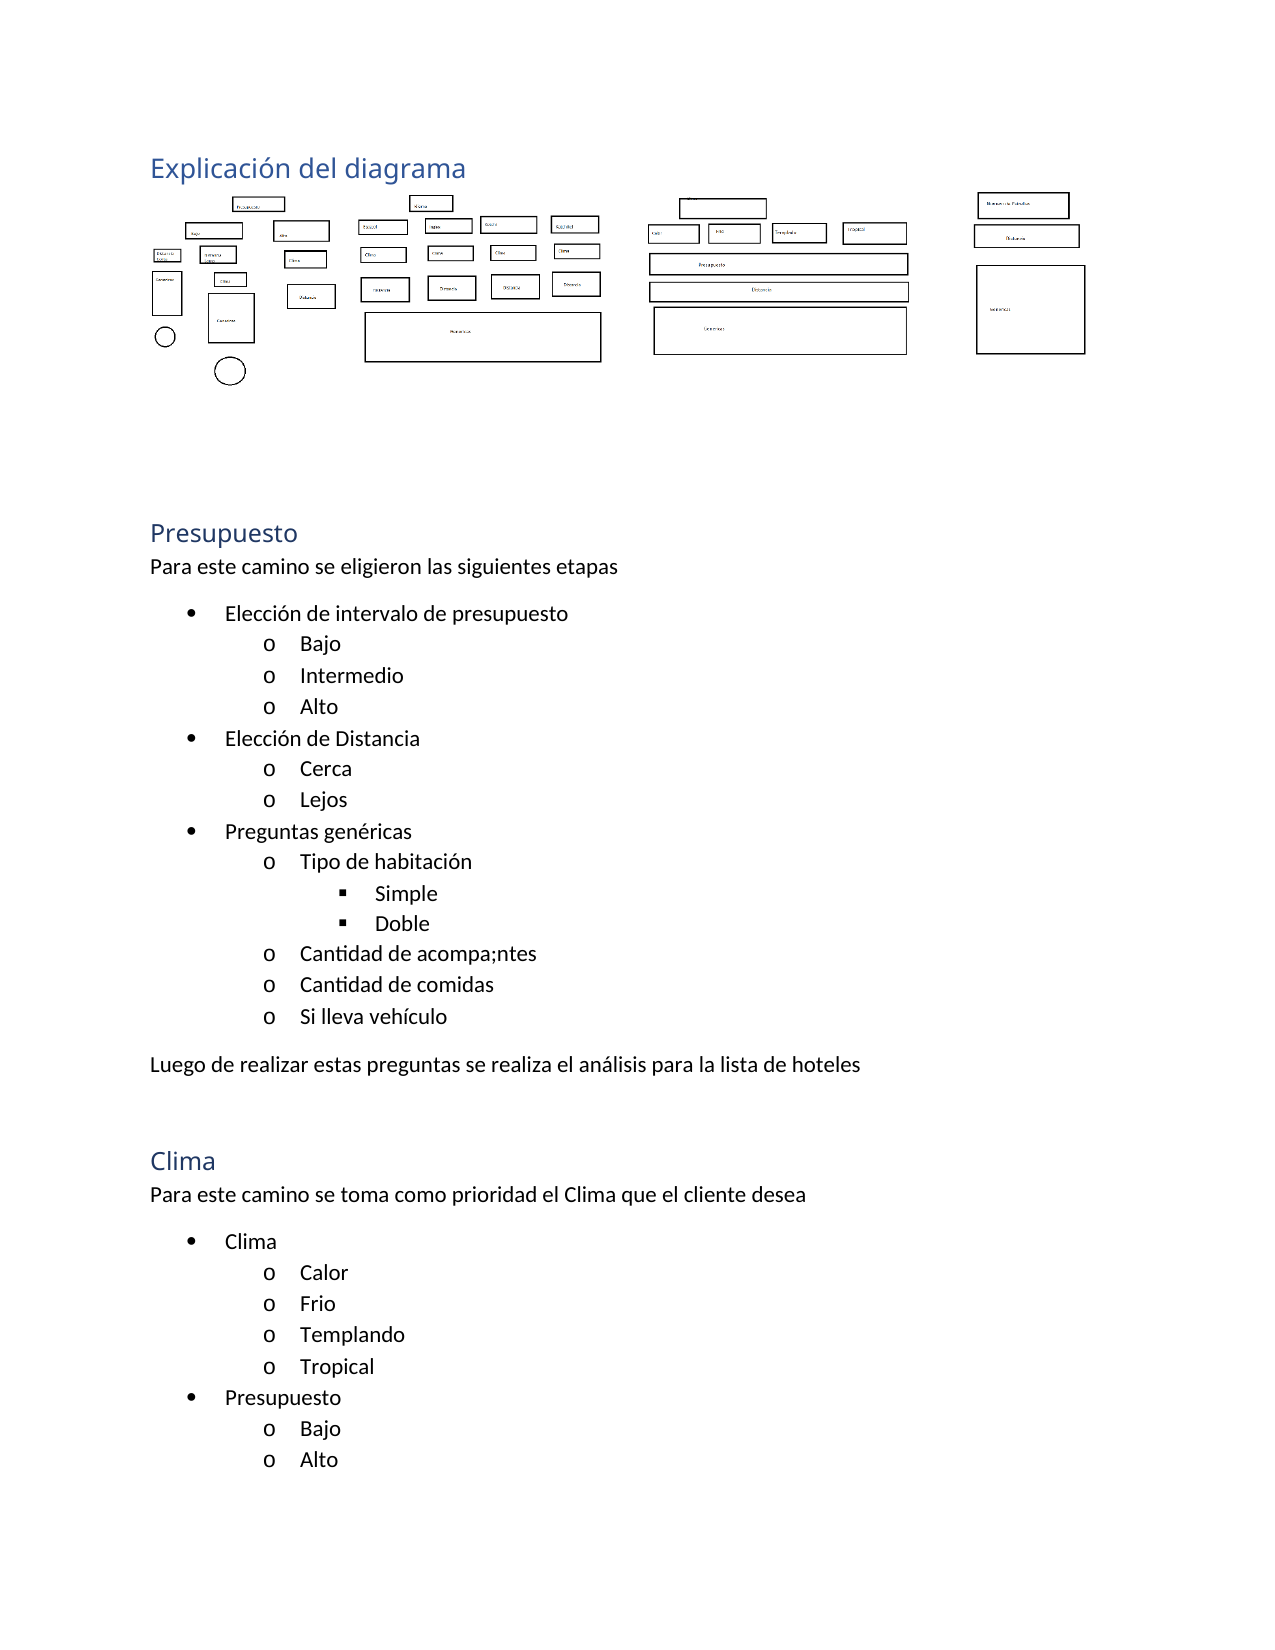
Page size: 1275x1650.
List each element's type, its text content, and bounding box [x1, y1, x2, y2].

text Para este camino se toma como prioridad el Clima que el cliente desea [150, 1181, 1125, 1209]
list Tipo de habitación [262, 847, 1125, 876]
list Cantidad de comidas [262, 971, 1125, 1000]
list Doble [337, 909, 1125, 937]
subtitle Clima [150, 1144, 1125, 1178]
text Para este camino se eligieron las siguientes etapas [150, 552, 1125, 580]
list Simple [337, 879, 1125, 907]
list Presupuesto [187, 1383, 1125, 1412]
list Si lleva vehículo [262, 1002, 1125, 1031]
list Cantidad de acompa;ntes [262, 939, 1125, 968]
text Luego de realizar estas preguntas se realiza el análisis para la lista de hoteles [150, 1050, 1125, 1078]
list Calor [262, 1258, 1125, 1287]
list Alto [262, 1445, 1125, 1474]
list Cerca [262, 754, 1125, 783]
subtitle Presupuesto [150, 516, 1125, 550]
list Clima [187, 1227, 1125, 1256]
list Elección de Distancia [187, 724, 1125, 752]
subtitle Explicación del diagrama [150, 150, 1125, 187]
list Intermedio [262, 661, 1125, 690]
list Bajo [262, 629, 1125, 659]
list Frio [262, 1289, 1125, 1318]
list Tropical [262, 1352, 1125, 1381]
list Elección de intervalo de presupuesto [187, 599, 1125, 627]
picture [150, 189, 1125, 450]
list Alto [262, 692, 1125, 722]
list Lejos [262, 786, 1125, 815]
list Templando [262, 1321, 1125, 1350]
list Preguntas genéricas [187, 817, 1125, 845]
list Bajo [262, 1414, 1125, 1443]
